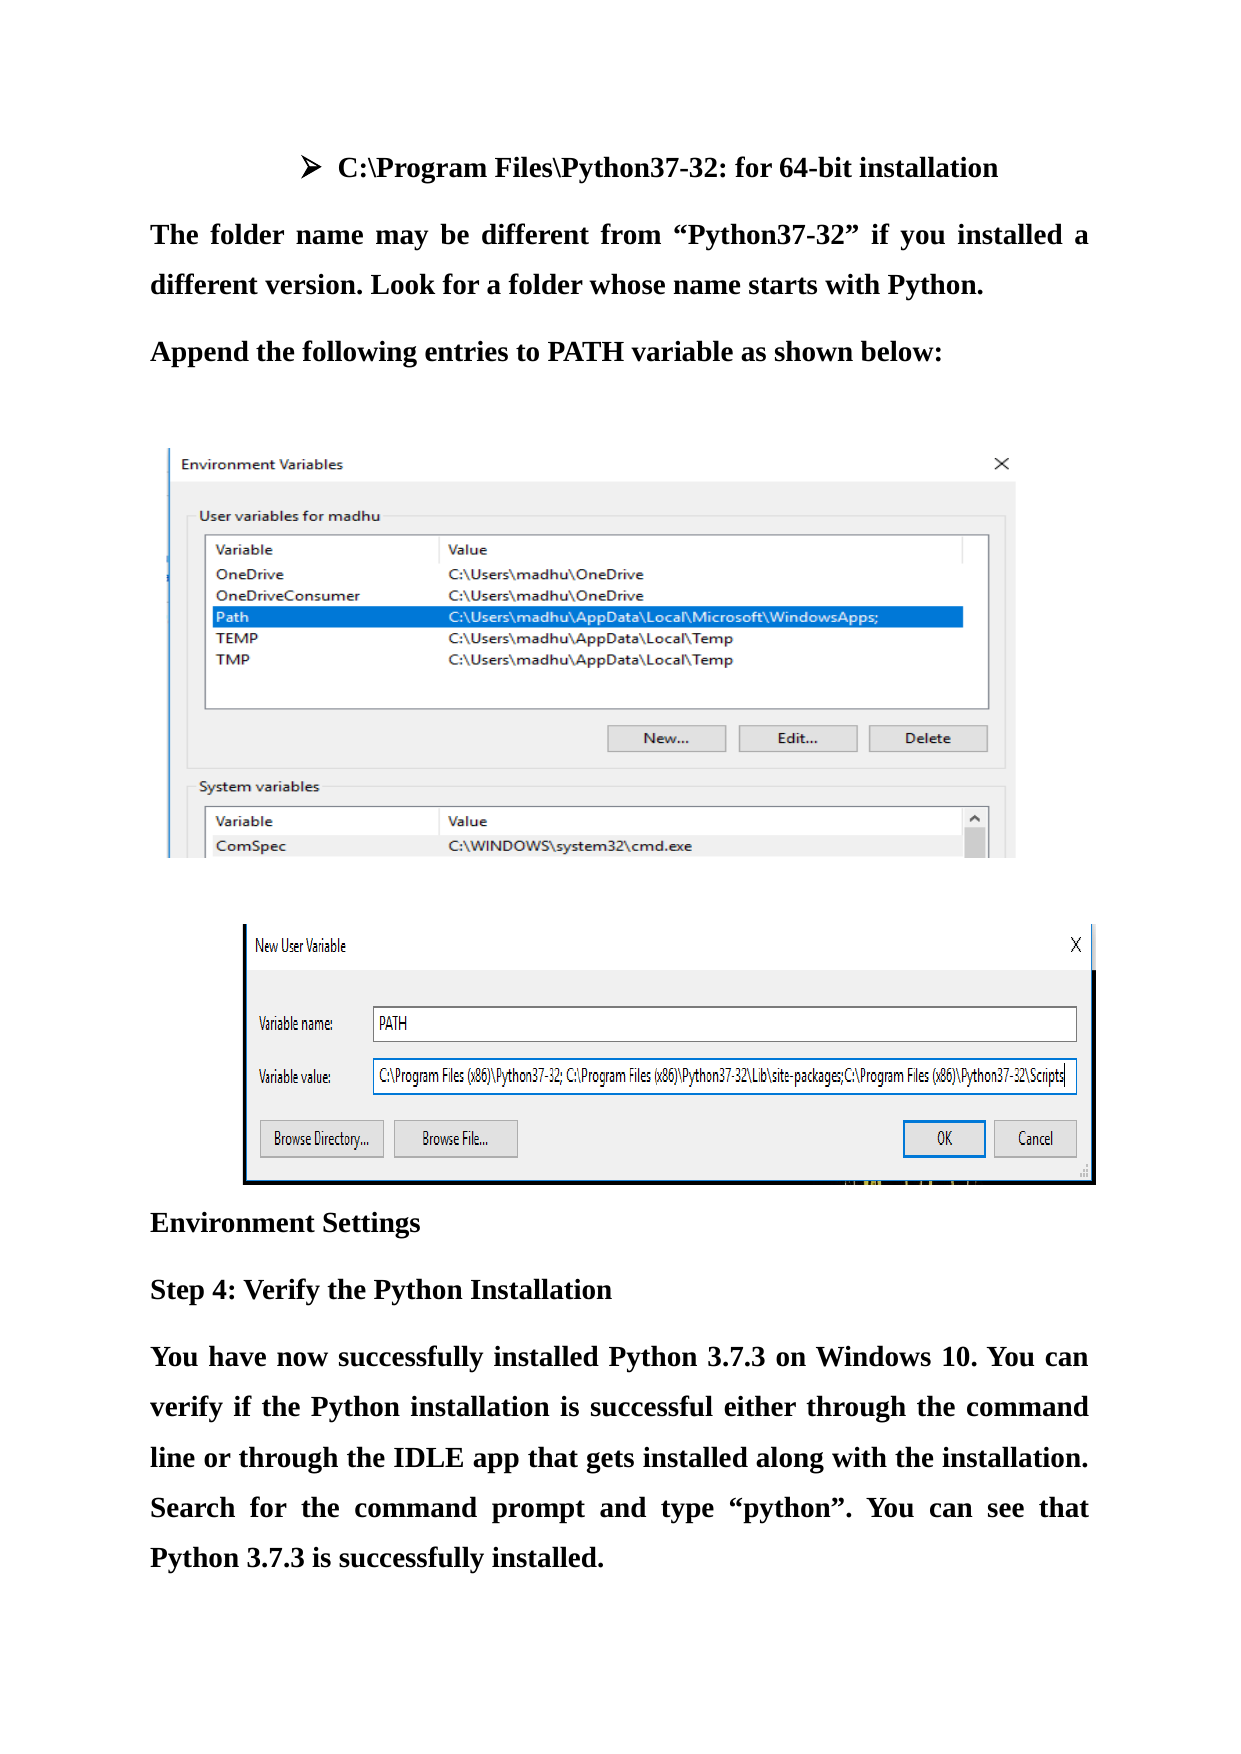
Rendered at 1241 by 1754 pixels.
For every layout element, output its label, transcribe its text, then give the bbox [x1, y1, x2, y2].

text The folder name may be different from “Python37-32” if you installed a different version. Look for a folder whose name starts with Python. [150, 217, 1090, 301]
text You have now successfully installed Python 3.7.3 on Windows 10. You can verify if the Python installation is successful either through the command line or through the IDLE app that gets installed along with the installation. Search for the command prompt and type “python”. You can see that Python 3.7.3 is successfully installed. [150, 1339, 1090, 1574]
picture [166, 448, 1017, 858]
list C:\Program Files\Python37-32: for 64-bit installation [300, 150, 1090, 184]
text Environment Settings [150, 1205, 1090, 1239]
text Append the following entries to PATH variable as shown below: [150, 334, 1090, 368]
picture [242, 924, 1096, 1185]
text Step 4: Verify the Python Installation [150, 1272, 1090, 1306]
